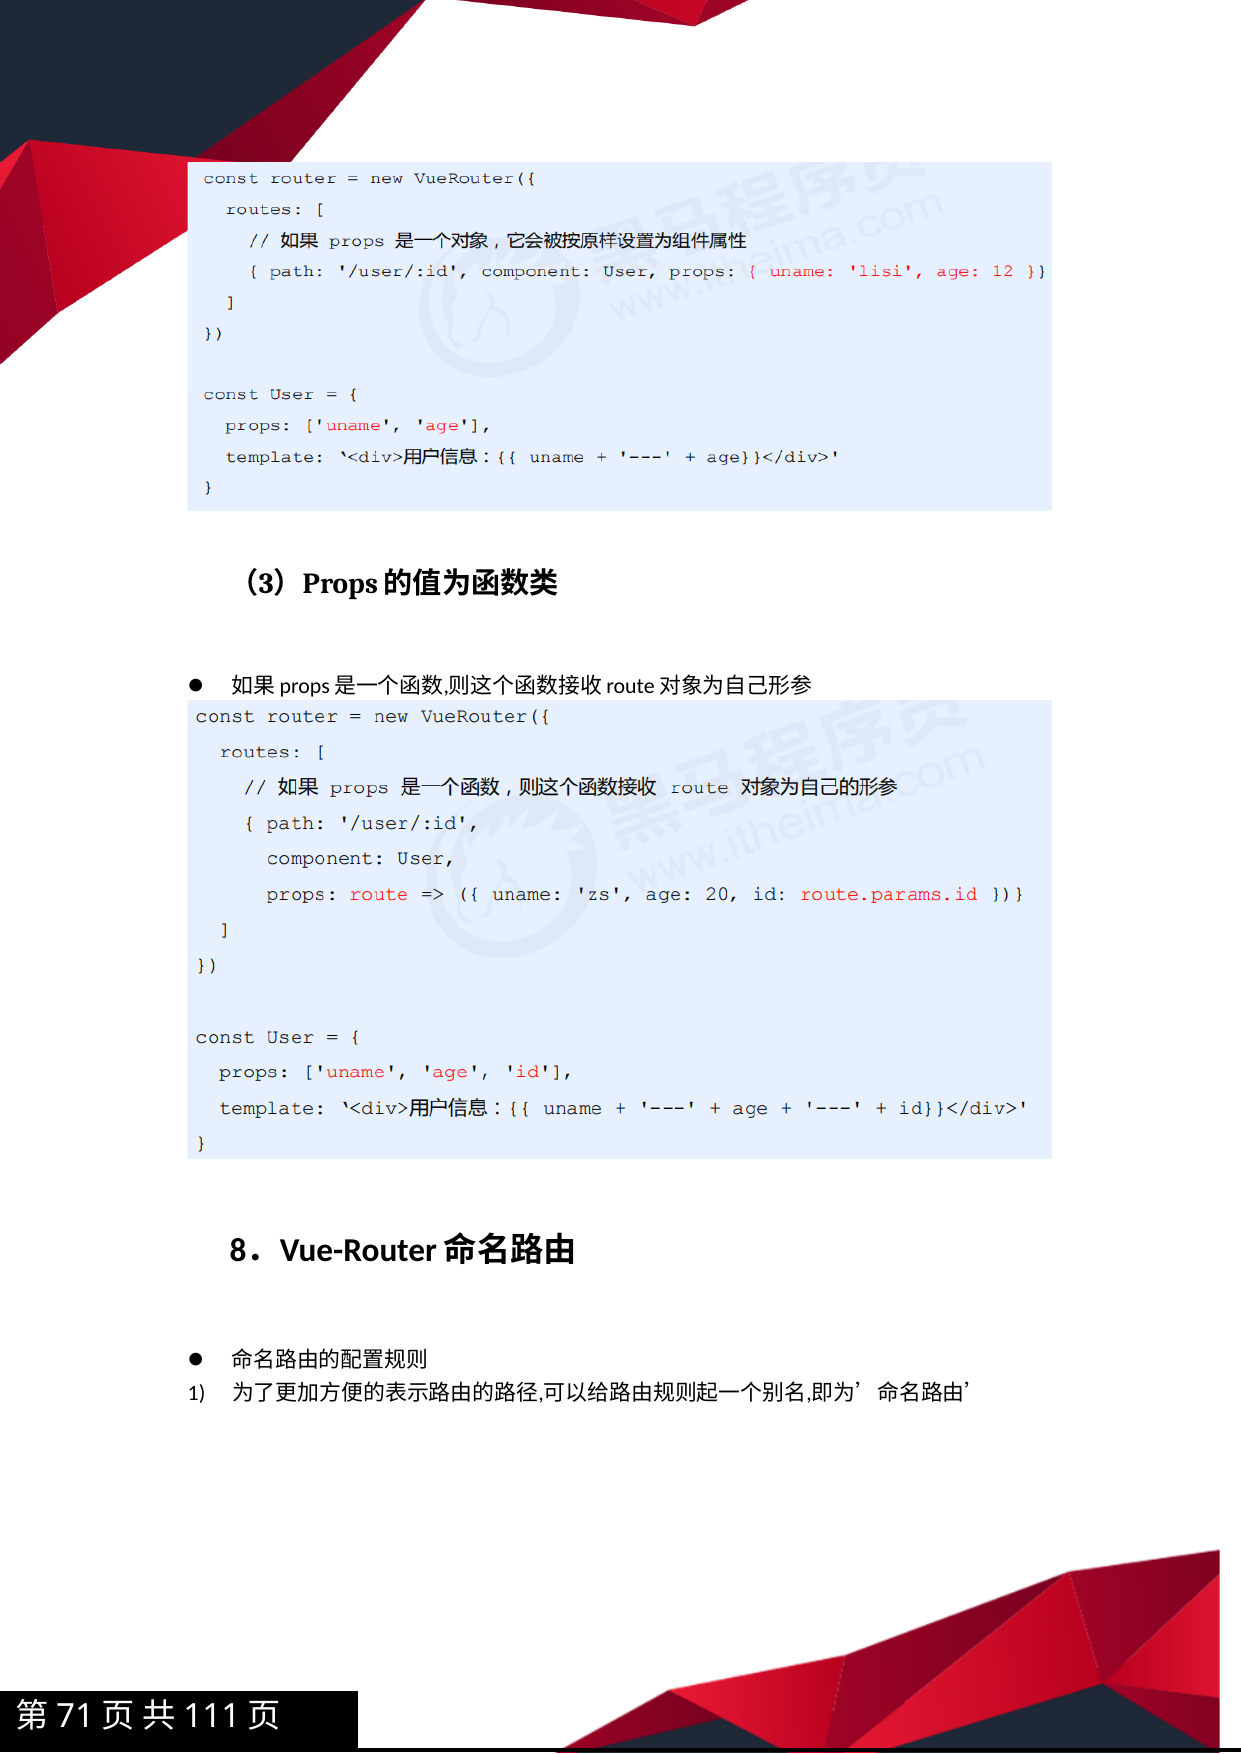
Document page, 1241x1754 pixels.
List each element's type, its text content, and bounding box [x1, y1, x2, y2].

subtitle Vue-Router命名路由 [187, 1214, 1053, 1279]
picture [0, 1488, 1241, 1753]
list 命名路由的配置规则 [187, 1342, 1053, 1374]
picture [187, 700, 1052, 1159]
list 为了更加方便的表示路由的路径,可以给路由规则起一个别名,即为’命名路由’ [187, 1374, 1053, 1407]
picture [0, 0, 1053, 511]
subtitle Props的值为函数类 [187, 549, 1053, 614]
list 如果props是一个函数,则这个函数接收route对象为自己形参 [187, 667, 1053, 700]
